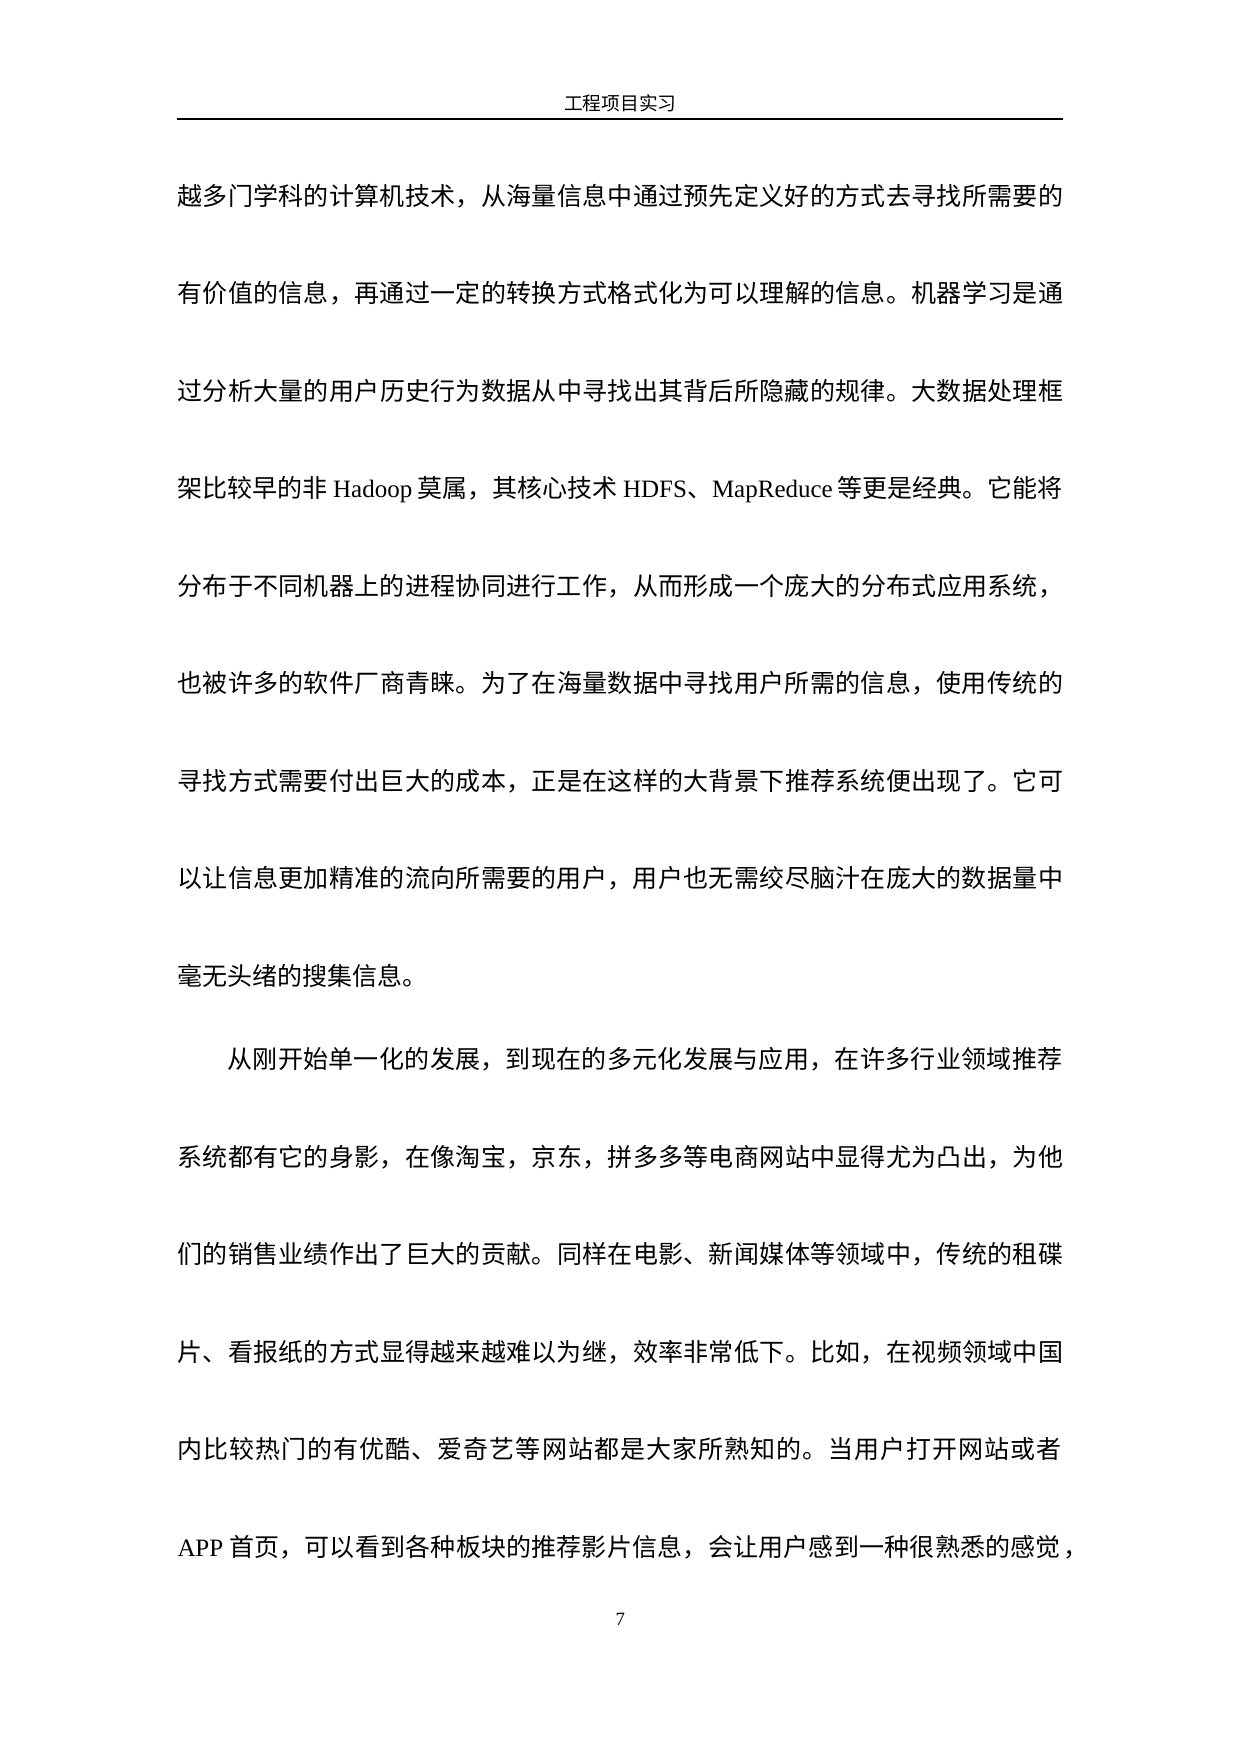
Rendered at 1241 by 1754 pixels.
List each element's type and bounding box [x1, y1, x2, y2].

text [177, 162, 1063, 1007]
text [177, 1025, 1063, 1578]
